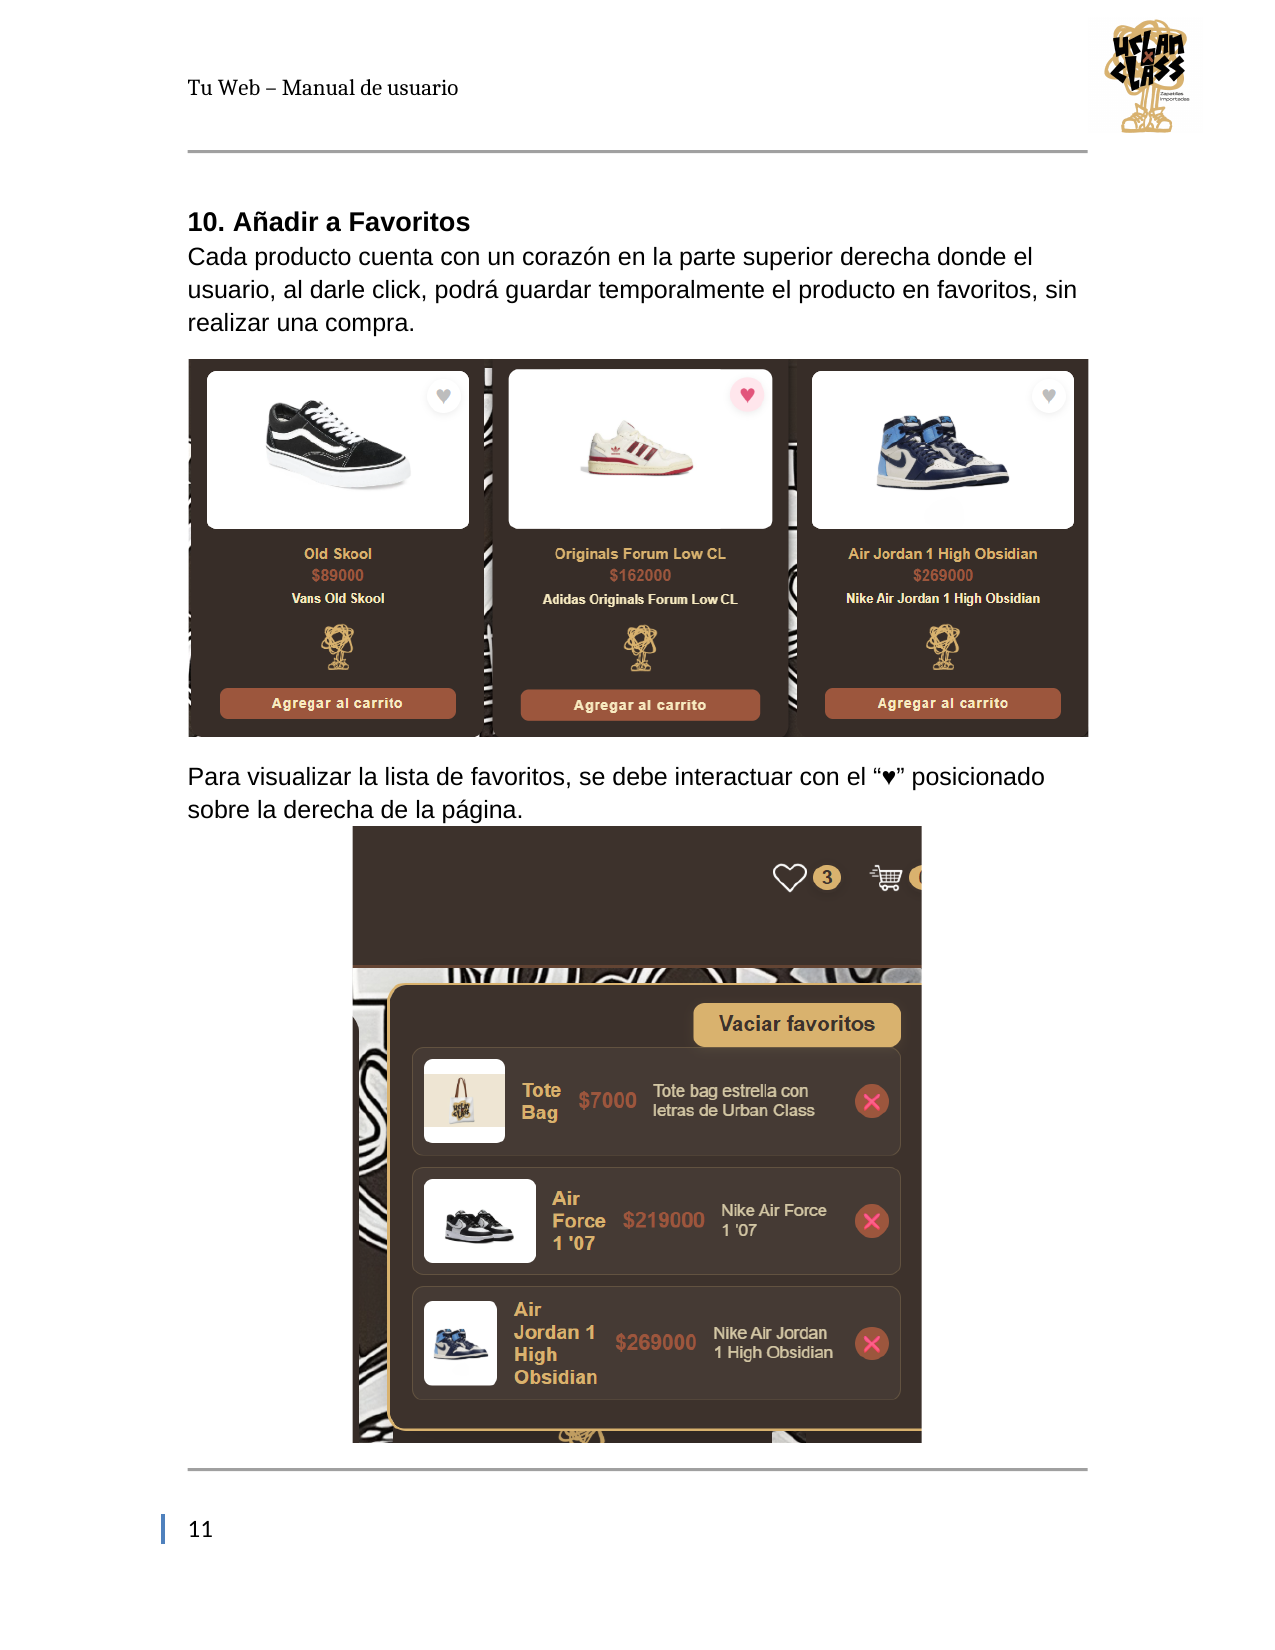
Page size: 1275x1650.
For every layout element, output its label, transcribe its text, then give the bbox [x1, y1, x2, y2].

picture [188, 359, 1089, 737]
subtitle 10. Añadir a Favoritos [187, 206, 1087, 237]
text Cada producto cuenta con un corazón en la parte superior derecha donde el usuario, al darle click, podrá guardar temporalmente el producto en favoritos, sin realizar una compra. [187, 242, 1087, 337]
picture [352, 826, 922, 1443]
picture [1087, 17, 1204, 133]
